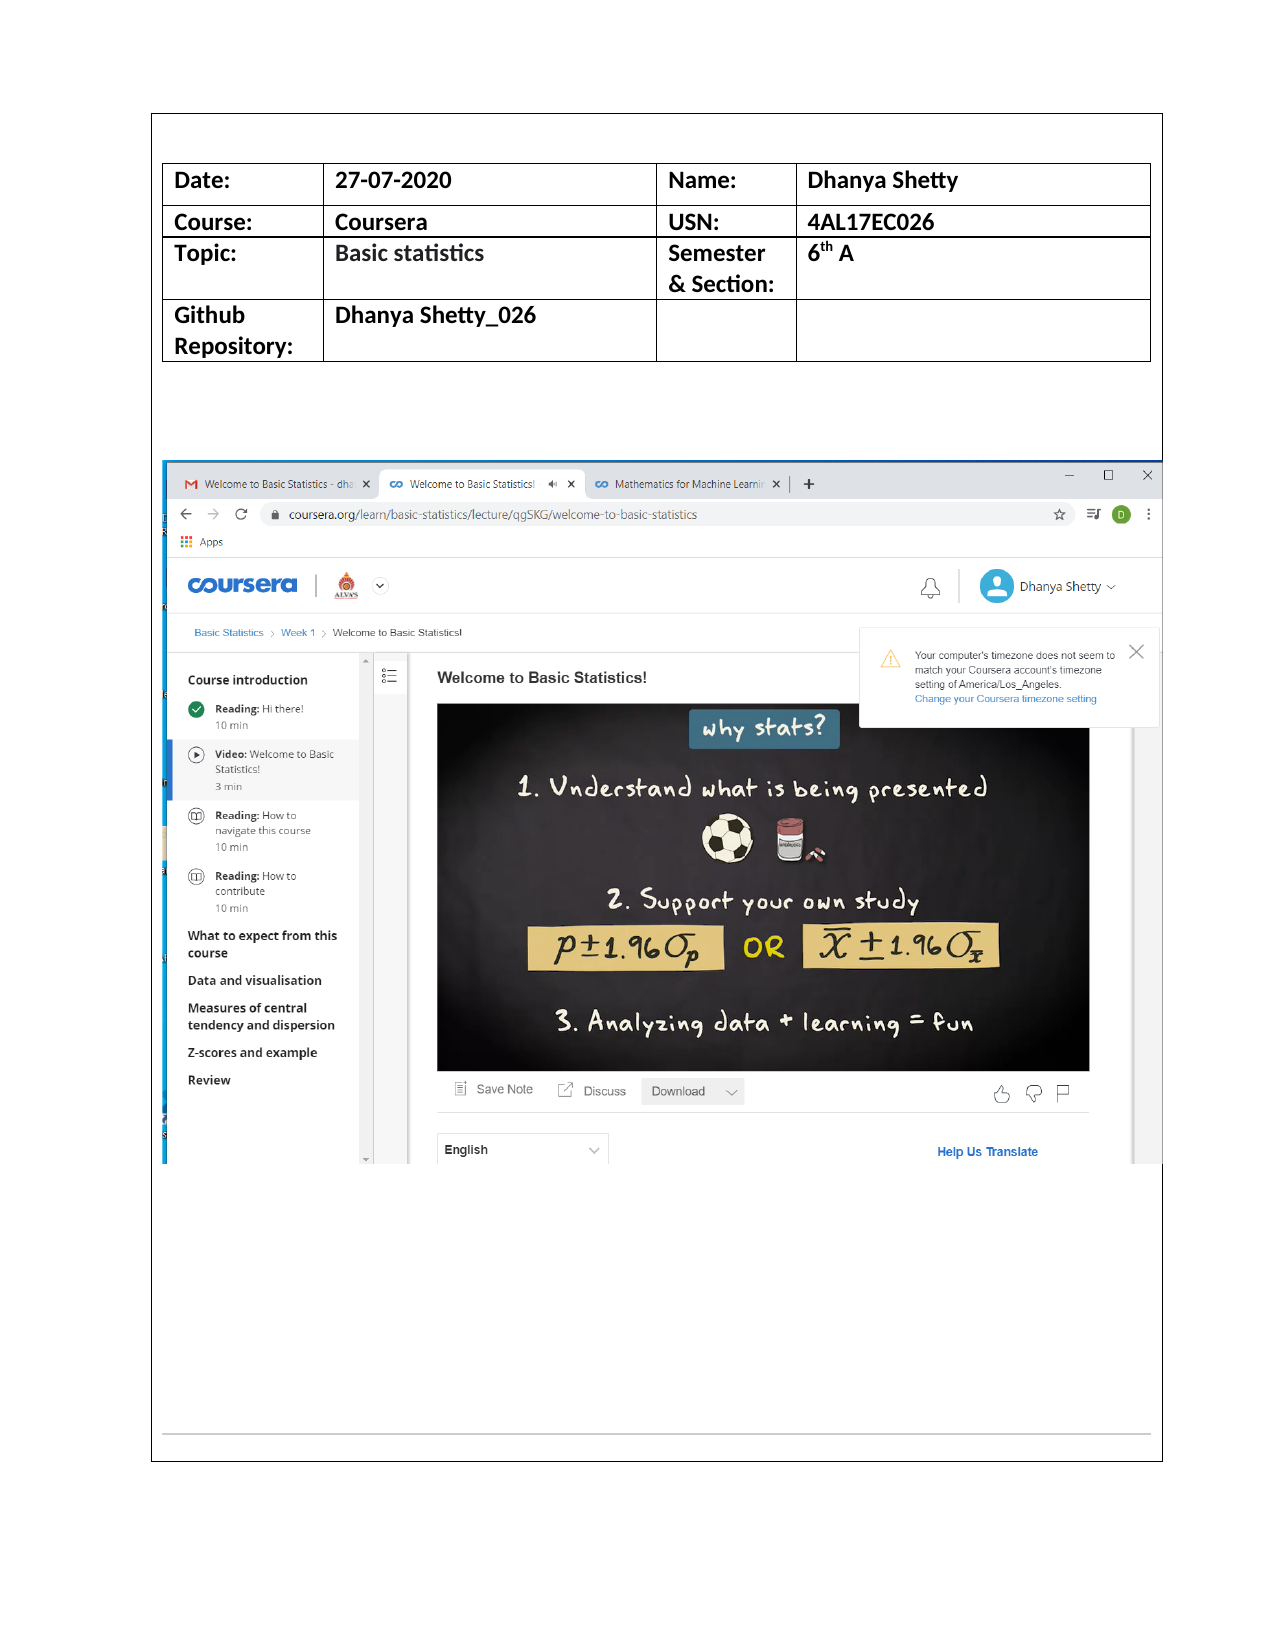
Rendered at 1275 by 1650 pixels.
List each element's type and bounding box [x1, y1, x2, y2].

picture [162, 460, 1163, 1164]
table_cell [152, 114, 1162, 1461]
